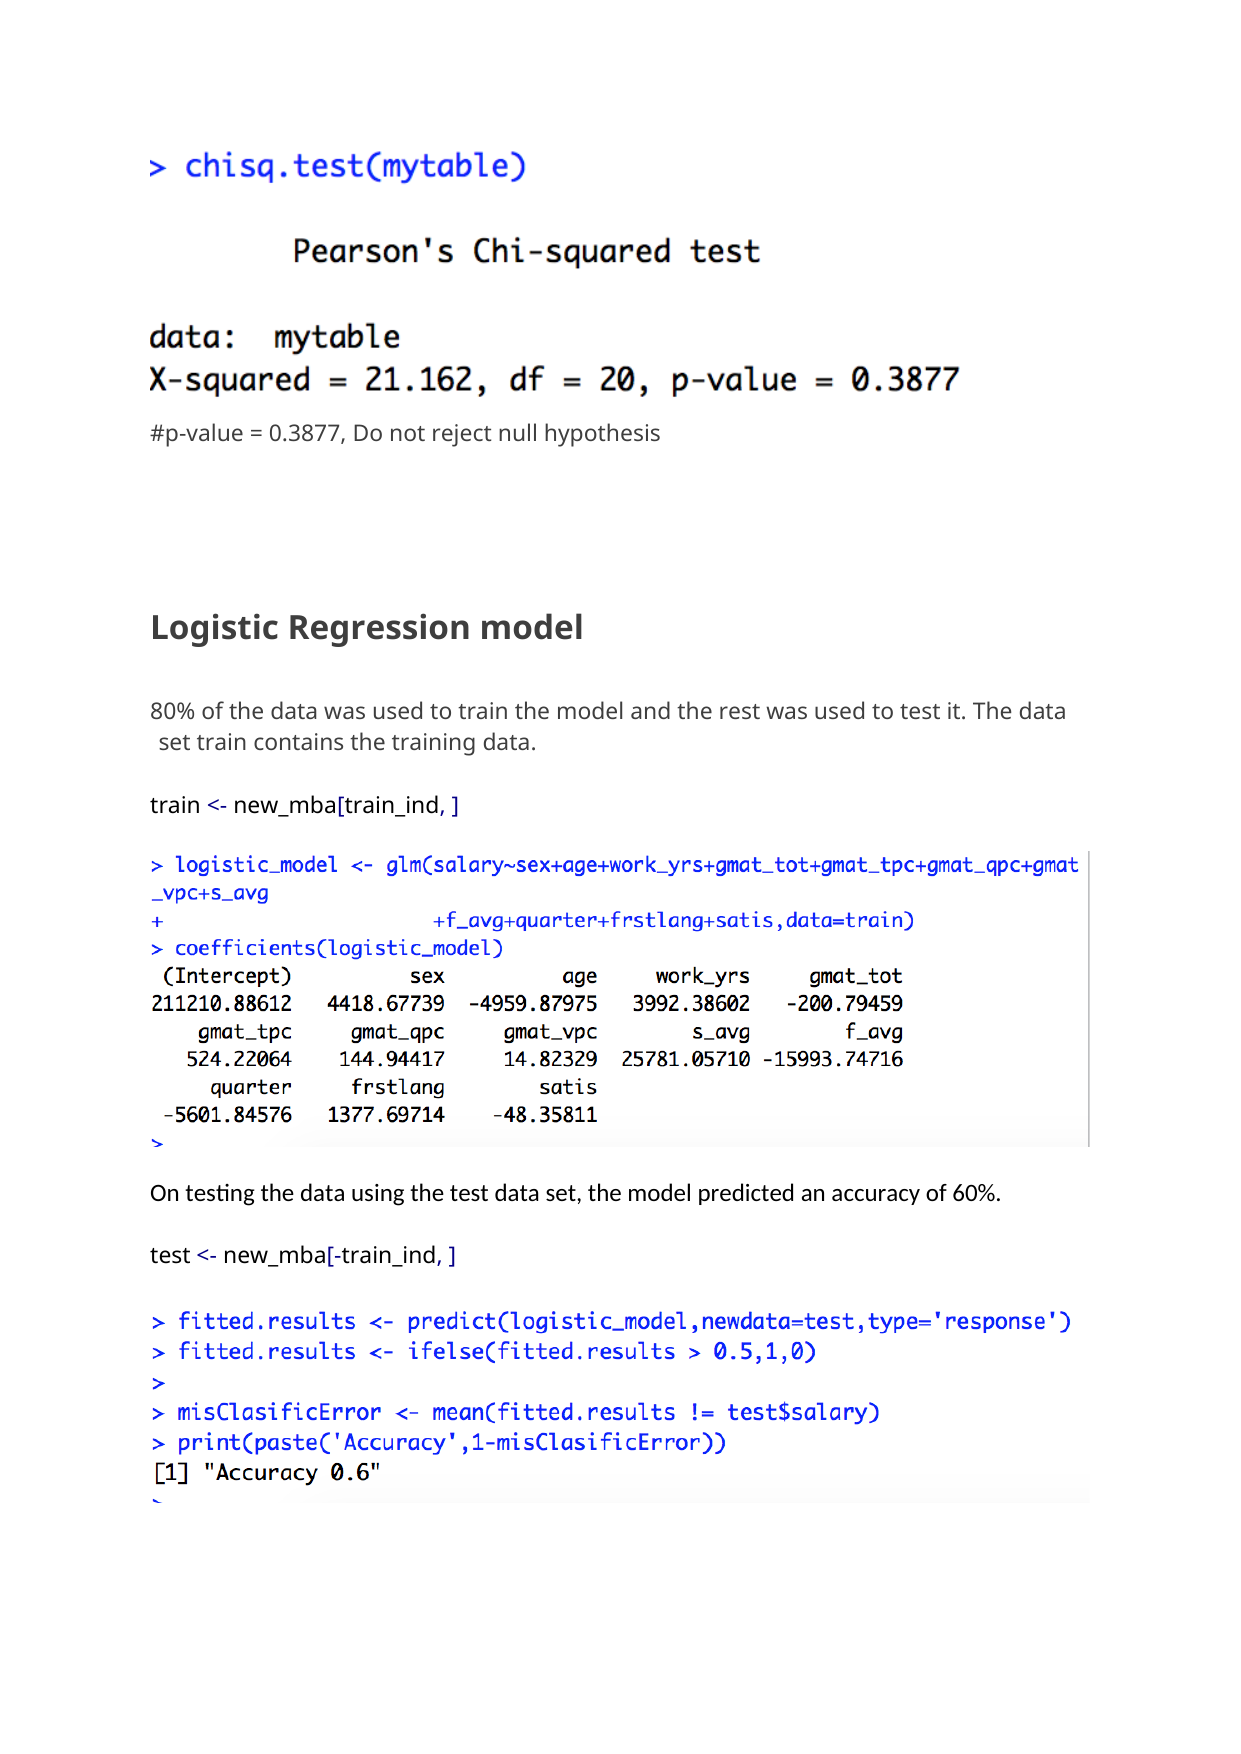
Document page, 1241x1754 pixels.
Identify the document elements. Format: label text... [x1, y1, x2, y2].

picture [150, 150, 1090, 417]
text Logistic Regression model [150, 604, 1090, 649]
text On testing the data using the test data set, the model predicted an accuracy of 60%. [150, 1178, 1090, 1208]
picture [150, 1300, 1090, 1503]
text 80% of the data was used to train the model and the rest was used to test it. The data set train contains the training data. [150, 695, 1090, 757]
text train <- new_mba[train_ind, ] [150, 788, 1090, 820]
text #p-value = 0.3877, Do not reject null hypothesis [150, 417, 1090, 448]
picture [150, 851, 1090, 1147]
text test <- new_mba[-train_ind, ] [150, 1239, 1090, 1270]
